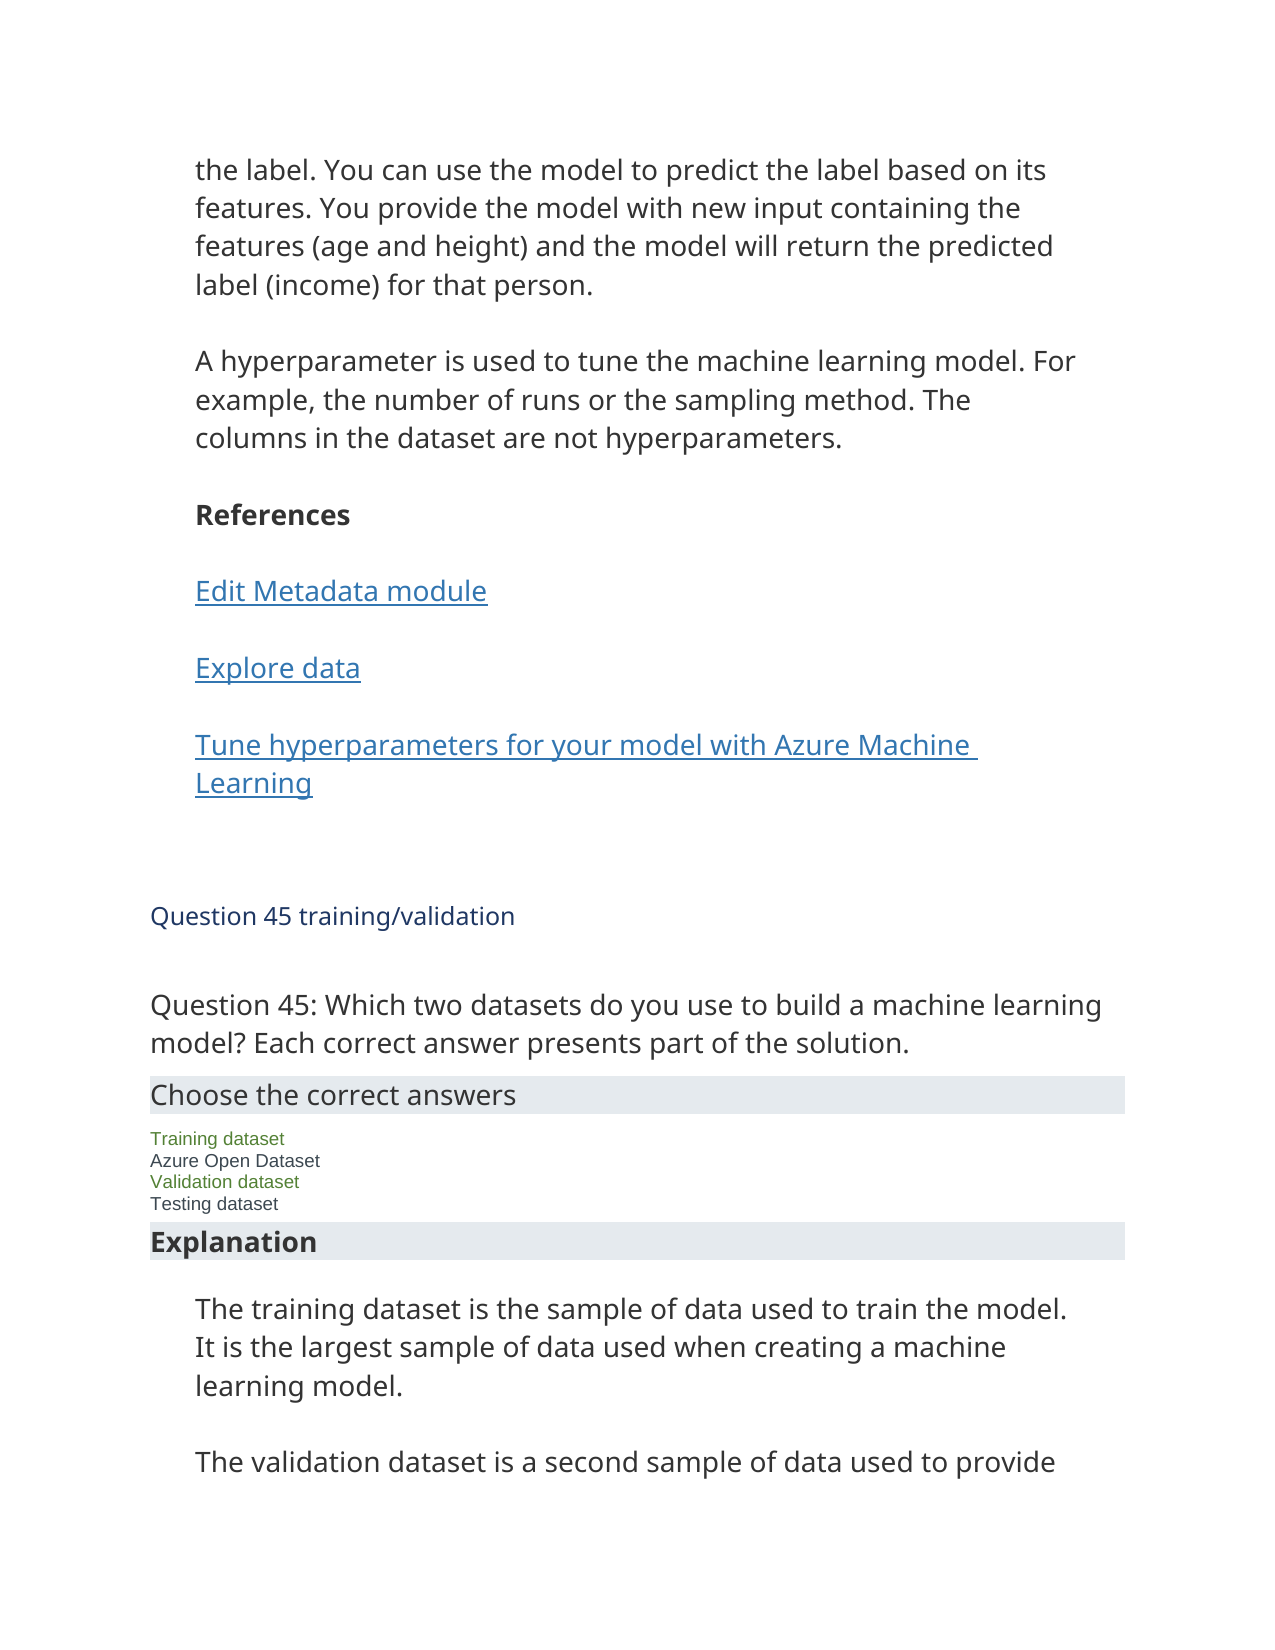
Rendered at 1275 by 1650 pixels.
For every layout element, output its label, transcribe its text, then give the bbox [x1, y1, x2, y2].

text Testing dataset [150, 1193, 1125, 1214]
text Validation dataset [150, 1171, 1125, 1193]
text Choose the correct answers [150, 1076, 1125, 1114]
text Training dataset [150, 1128, 1125, 1149]
subtitle Question 45 training/validation [150, 898, 1125, 932]
text Question 45: Which two datasets do you use to build a machine learning model? Each correct answer presents part of the solution. [150, 985, 1125, 1061]
text Explanation [150, 1222, 1125, 1260]
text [195, 150, 1080, 802]
text Azure Open Dataset [150, 1149, 1125, 1171]
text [195, 1289, 1080, 1481]
